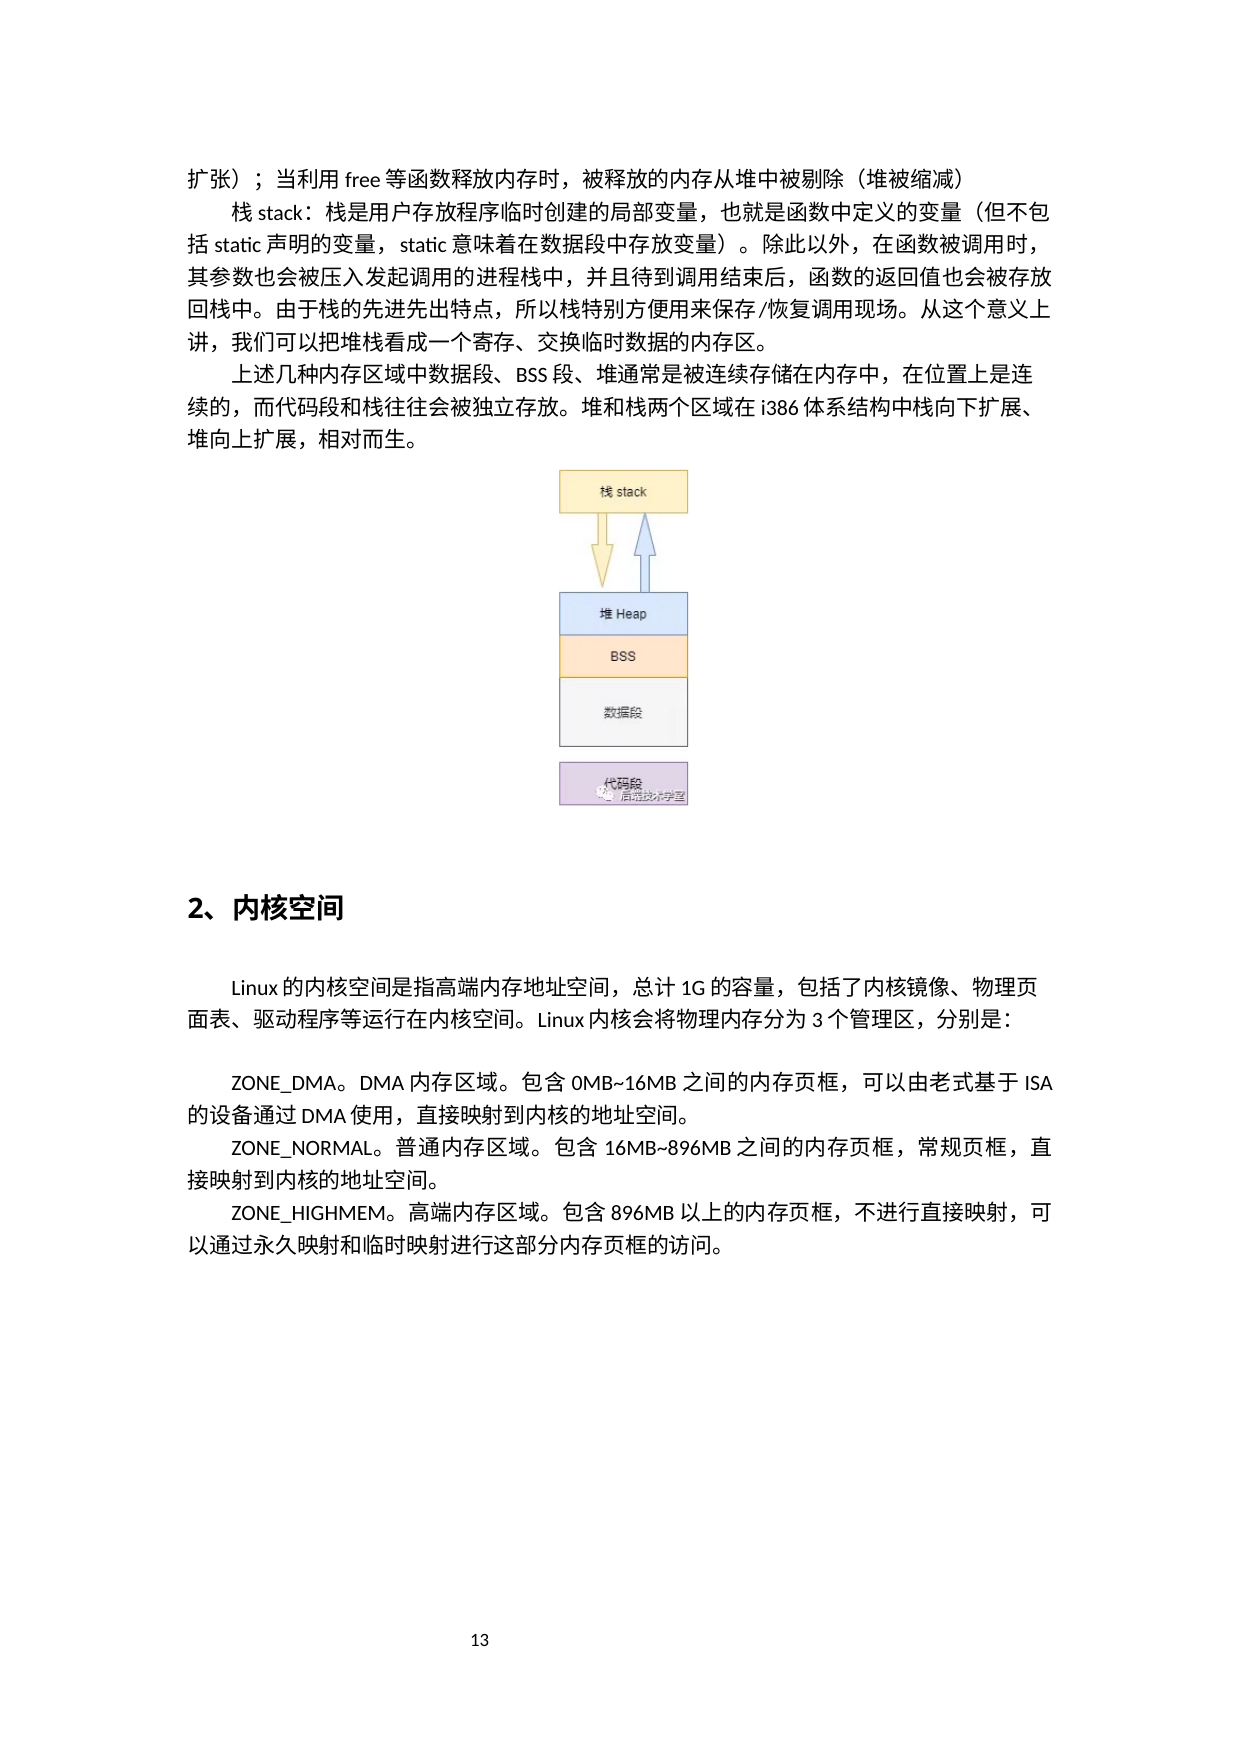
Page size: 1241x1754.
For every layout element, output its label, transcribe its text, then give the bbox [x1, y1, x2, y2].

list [187, 162, 1053, 194]
list 上述几种内存区域中数据段、BSS段、堆通常是被连续存储在内存中，在位置上是连续的，而代码段和栈往往会被独立存放。堆和栈两个区域在i386体系结构中栈向下扩展、堆向上扩展，相对而生。 [187, 357, 1053, 454]
text Linux的内核空间是指高端内存地址空间，总计1G的容量，包括了内核镜像、物理页面表、驱动程序等运行在内核空间。Linux内核会将物理内存分为3个管理区，分别是： [187, 969, 1053, 1034]
text ZONE_NORMAL。普通内存区域。包含16MB~896MB之间的内存页框，常规页框，直接映射到内核的地址空间。 [187, 1130, 1053, 1195]
list 栈stack：栈是用户存放程序临时创建的局部变量，也就是函数中定义的变量（但不包括static声明的变量，static意味着在数据段中存放变量）。除此以外，在函数被调用时，其参数也会被压入发起调用的进程栈中，并且待到调用结束后，函数的返回值也会被存放回栈中。由于栈的先进先出特点，所以栈特别方便用来保存/恢复调用现场。从这个意义上讲，我们可以把堆栈看成一个寄存、交换临时数据的内存区。 [187, 194, 1053, 357]
text ZONE_HIGHMEM。高端内存区域。包含896MB以上的内存页框，不进行直接映射，可以通过永久映射和临时映射进行这部分内存页框的访问。 [187, 1195, 1053, 1260]
text ZONE_DMA。DMA内存区域。包含0MB~16MB之间的内存页框，可以由老式基于ISA的设备通过DMA使用，直接映射到内核的地址空间。 [187, 1065, 1053, 1130]
subtitle 2、内核空间 [187, 874, 1053, 939]
picture [539, 454, 702, 816]
